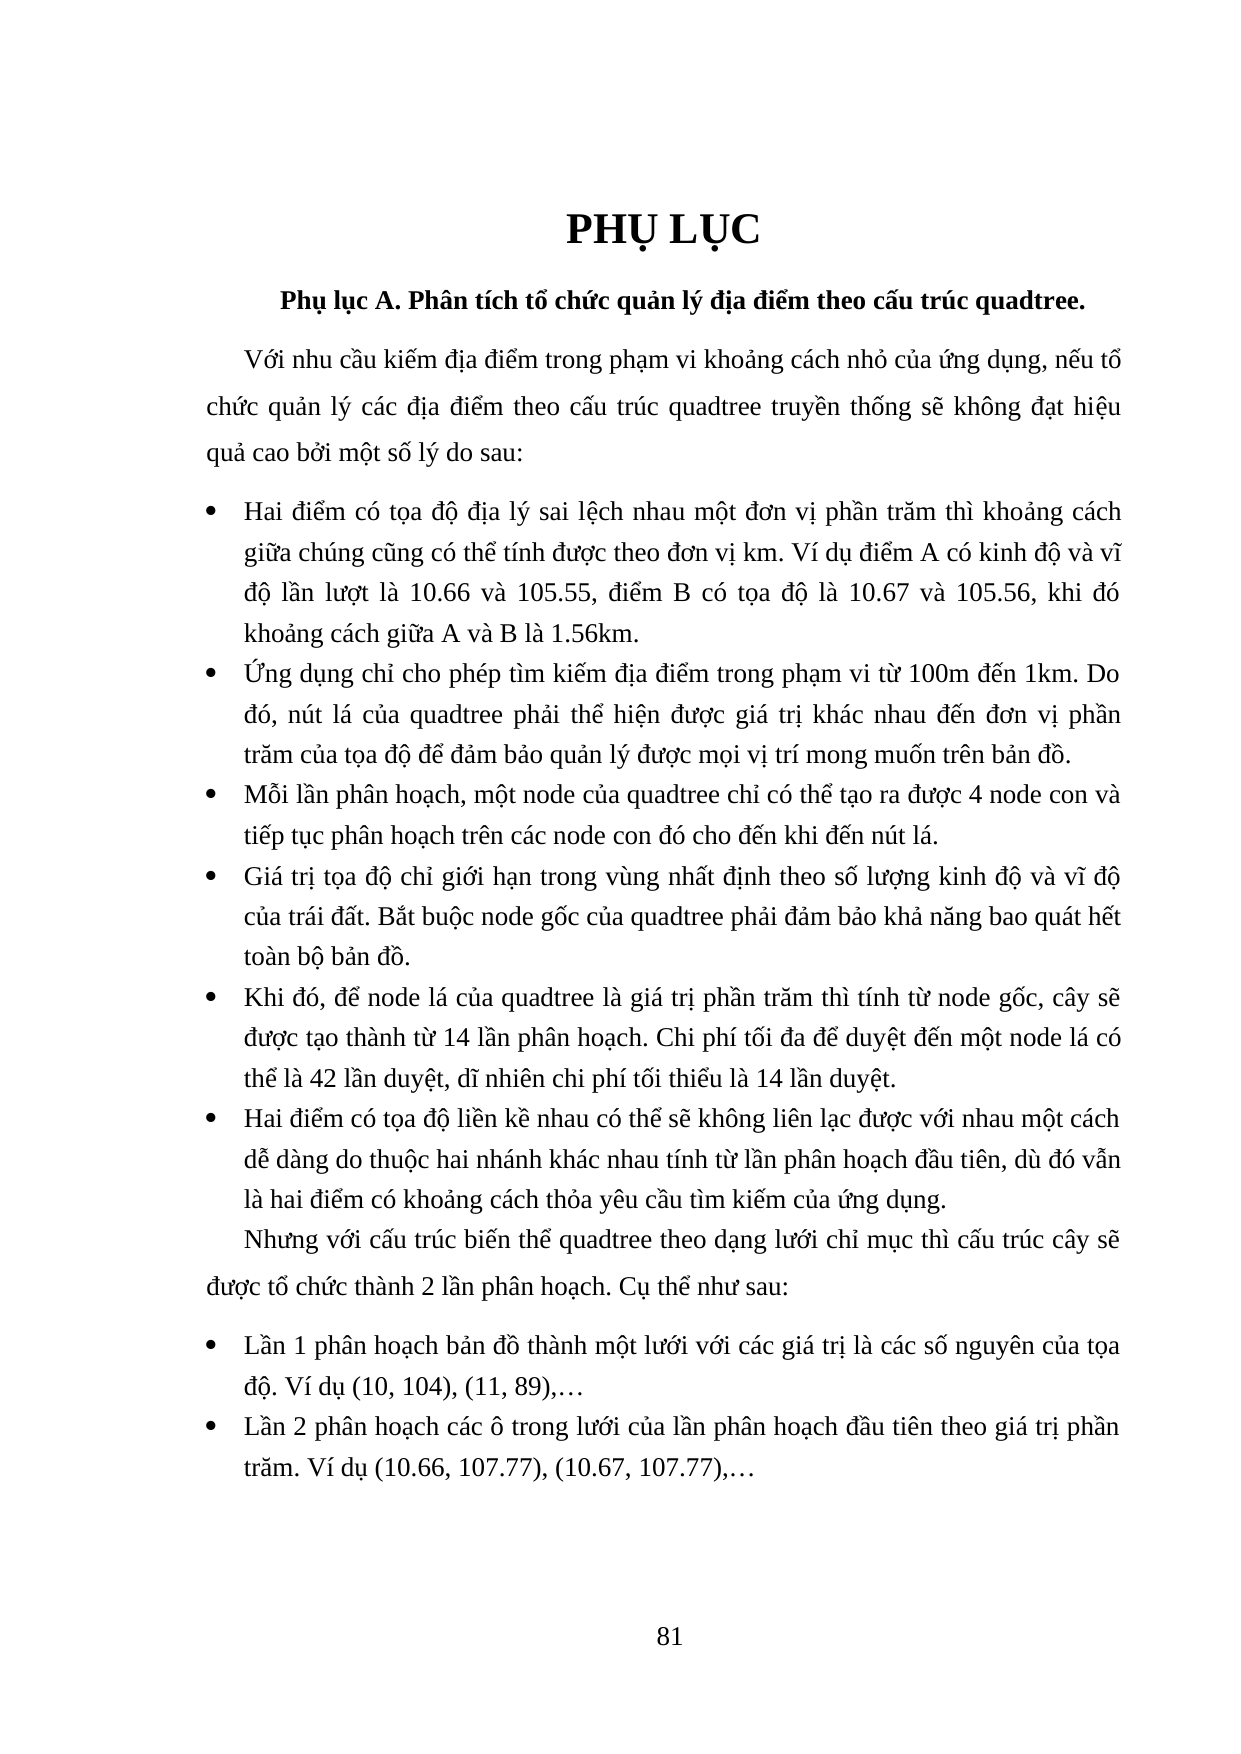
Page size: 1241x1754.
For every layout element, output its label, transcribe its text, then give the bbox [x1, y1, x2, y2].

text Phụ lục A. Phân tích tổ chức quản lý địa điểm theo cấu trúc quadtree. [206, 284, 1122, 315]
text Hai điểm có tọa độ liền kề nhau có thể sẽ không liên lạc được với nhau một cách dễ dàng do thuộc hai nhánh khác nhau tính từ lần phân hoạch đầu tiên, dù đó vẫn là hai điểm có khoảng cách thỏa yêu cầu tìm kiếm của ứng dụng. [206, 1102, 1122, 1214]
text Ứng dụng chỉ cho phép tìm kiếm địa điểm trong phạm vi từ 100m đến 1km. Do đó, nút lá của quadtree phải thể hiện được giá trị khác nhau đến đơn vị phần trăm của tọa độ để đảm bảo quản lý được mọi vị trí mong muốn trên bản đồ. [206, 657, 1122, 769]
text Với nhu cầu kiếm địa điểm trong phạm vi khoảng cách nhỏ của ứng dụng, nếu tổ chức quản lý các địa điểm theo cấu trúc quadtree truyền thống sẽ không đạt hiệu quả cao bởi một số lý do sau: [206, 343, 1122, 467]
text Nhưng với cấu trúc biến thể quadtree theo dạng lưới chỉ mục thì cấu trúc cây sẽ được tổ chức thành 2 lần phân hoạch. Cụ thể như sau: [206, 1224, 1122, 1301]
text Lần 1 phân hoạch bản đồ thành một lưới với các giá trị là các số nguyên của tọa độ. Ví dụ (10, 104), (11, 89),… [206, 1329, 1122, 1401]
text Mỗi lần phân hoạch, một node của quadtree chỉ có thể tạo ra được 4 node con và tiếp tục phân hoạch trên các node con đó cho đến khi đến nút lá. [206, 779, 1122, 850]
text Hai điểm có tọa độ địa lý sai lệch nhau một đơn vị phần trăm thì khoảng cách giữa chúng cũng có thể tính được theo đơn vị km. Ví dụ điểm A có kinh độ và vĩ độ lần lượt là 10.66 và 105.55, điểm B có tọa độ là 10.67 và 105.56, khi đó khoảng cách giữa A và B là 1.56km. [206, 496, 1122, 648]
text Lần 2 phân hoạch các ô trong lưới của lần phân hoạch đầu tiên theo giá trị phần trăm. Ví dụ (10.66, 107.77), (10.67, 107.77),… [206, 1410, 1122, 1482]
title PHỤ LỤC [206, 202, 1122, 252]
text Khi đó, để node lá của quadtree là giá trị phần trăm thì tính từ node gốc, cây sẽ được tạo thành từ 14 lần phân hoạch. Chi phí tối đa để duyệt đến một node lá có thể là 42 lần duyệt, dĩ nhiên chi phí tối thiểu là 14 lần duyệt. [206, 981, 1122, 1093]
text Giá trị tọa độ chỉ giới hạn trong vùng nhất định theo số lượng kinh độ và vĩ độ của trái đất. Bắt buộc node gốc của quadtree phải đảm bảo khả năng bao quát hết toàn bộ bản đồ. [206, 859, 1122, 972]
